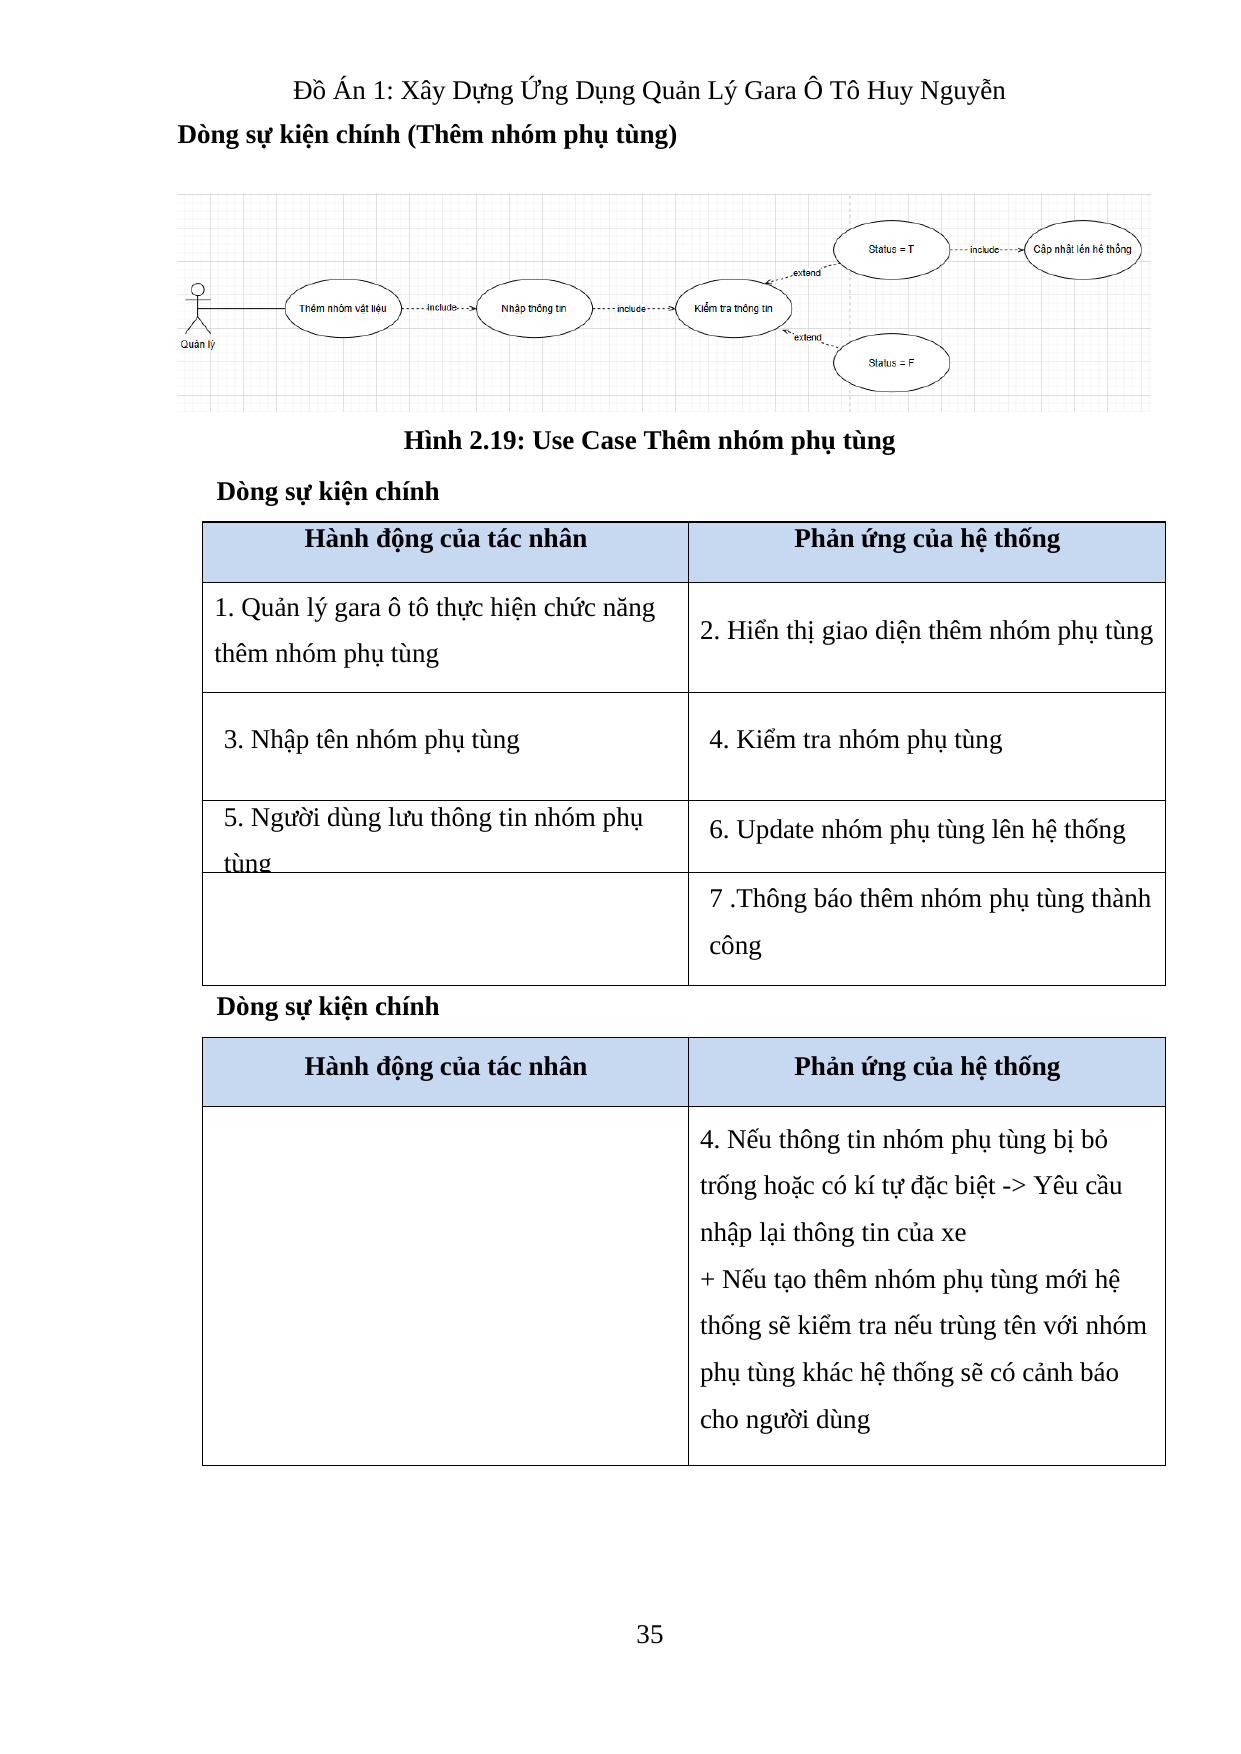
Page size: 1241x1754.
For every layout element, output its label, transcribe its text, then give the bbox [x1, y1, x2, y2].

table_cell 7 .Thông báo thêm nhóm phụ tùng thành công [689, 873, 1165, 985]
text Hình 2.19: Use Case Thêm nhóm phụ tùng [177, 424, 1122, 455]
table_header Phản ứng của hệ thống [689, 1038, 1165, 1106]
subtitle Dòng sự kiện chính [141, 475, 1122, 506]
table_cell [203, 873, 688, 985]
table_cell 3. Nhập tên nhóm phụ tùng [203, 693, 688, 799]
table_header Hành động của tác nhân [203, 1038, 688, 1106]
table_cell 1. Quản lý gara ô tô thực hiện chức năng thêm nhóm phụ tùng [203, 583, 688, 692]
picture [177, 193, 1151, 412]
table_header Phản ứng của hệ thống [689, 523, 1165, 582]
table_cell 6. Update nhóm phụ tùng lên hệ thống [689, 801, 1165, 872]
table_cell [203, 1107, 688, 1465]
table_header Hành động của tác nhân [203, 523, 688, 582]
subtitle Dòng sự kiện chính (Thêm nhóm phụ tùng) [177, 118, 1122, 149]
table_cell 4. Nếu thông tin nhóm phụ tùng bị bỏ trống hoặc có kí tự đặc biệt -> Yêu cầu nhập lại thông tin của xe + Nếu tạo thêm nhóm phụ tùng mới hệ thống sẽ kiểm tra nếu trùng tên với nhóm phụ tùng khác hệ thống sẽ có cảnh báo cho người dùng [689, 1107, 1165, 1465]
subtitle Dòng sự kiện chính [141, 990, 1122, 1021]
table_cell 4. Kiểm tra nhóm phụ tùng [689, 693, 1165, 799]
table_cell 2. Hiển thị giao diện thêm nhóm phụ tùng [689, 583, 1165, 692]
table_cell 5. Người dùng lưu thông tin nhóm phụ tùng [203, 801, 688, 872]
